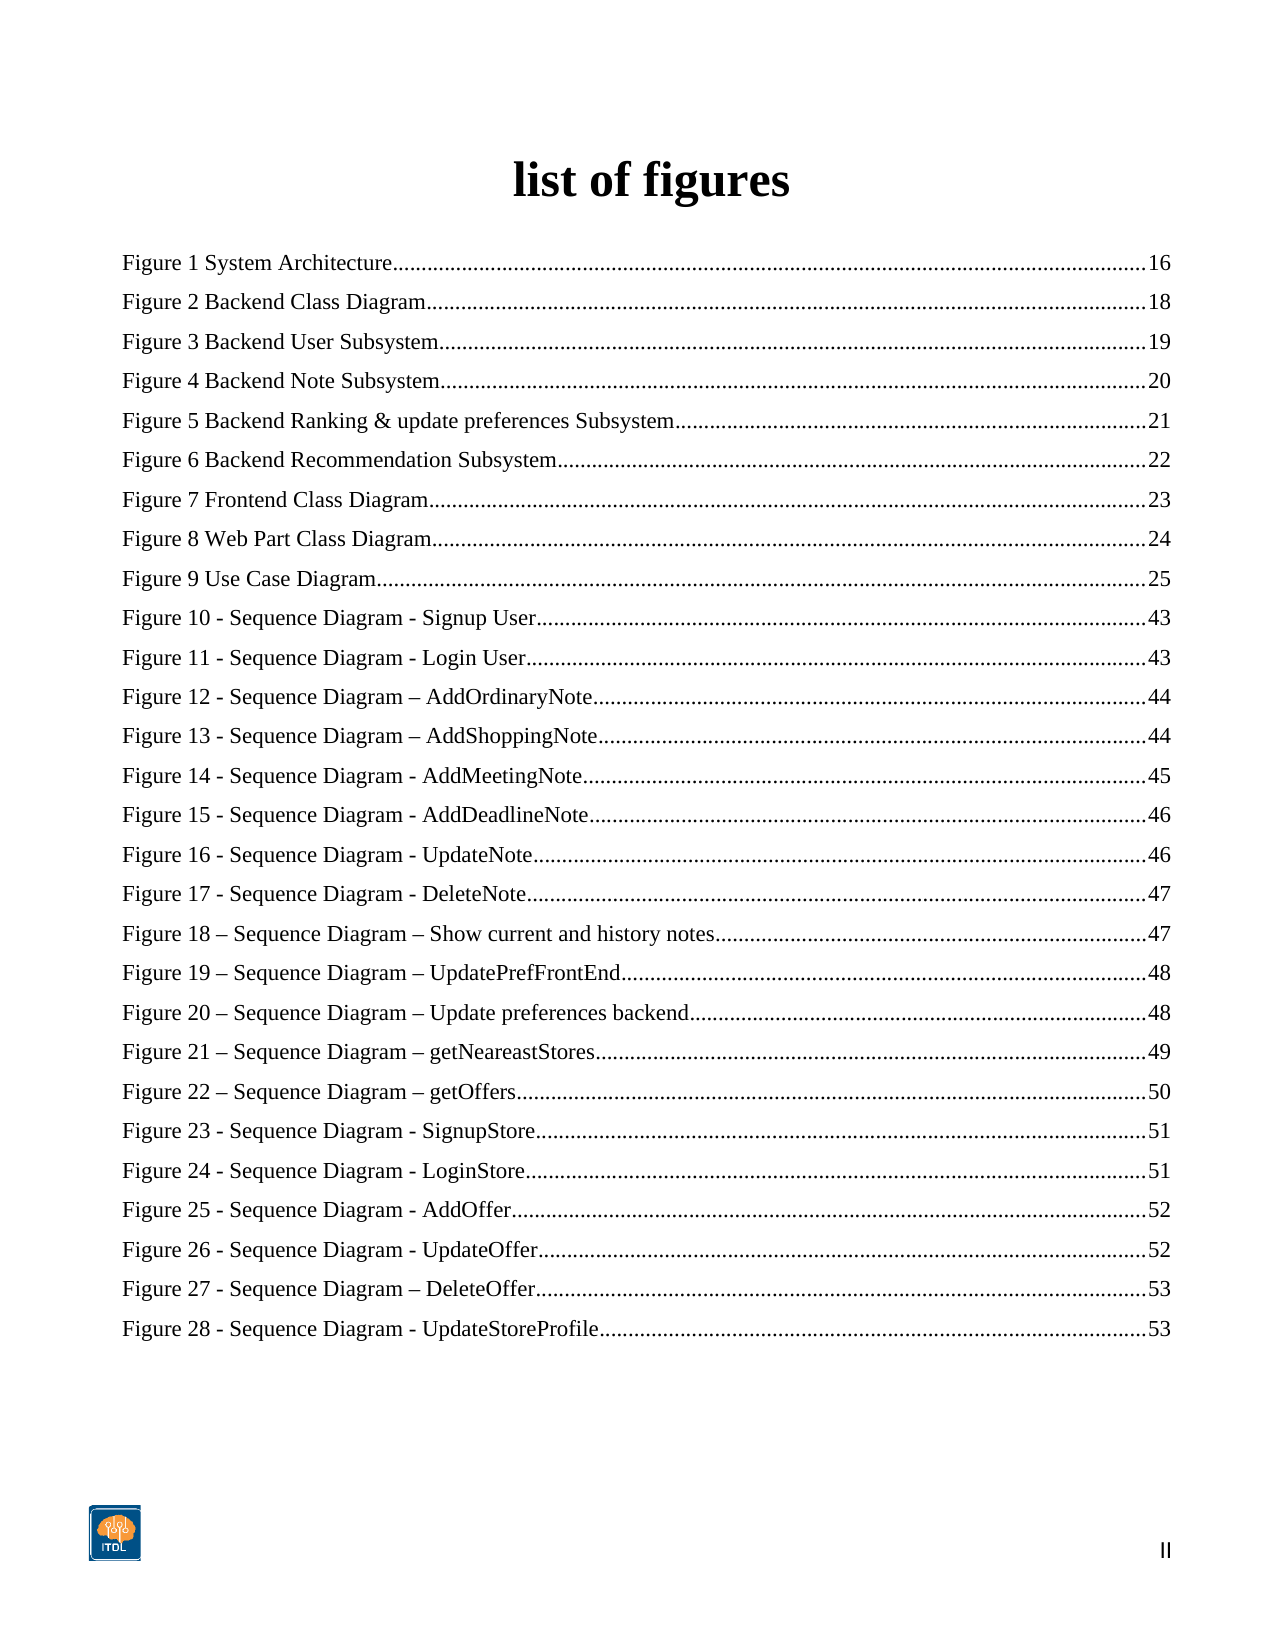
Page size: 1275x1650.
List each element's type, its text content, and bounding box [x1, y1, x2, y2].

text Figure 7 Frontend Class Diagram 23 [122, 486, 1172, 512]
text Figure 25 - Sequence Diagram - AddOffer 52 [122, 1196, 1172, 1223]
picture [87, 1505, 141, 1559]
text Figure 13 - Sequence Diagram – AddShoppingNote 44 [122, 722, 1172, 749]
text Figure 5 Backend Ranking & update preferences Subsystem 21 [122, 407, 1172, 433]
text Figure 11 - Sequence Diagram - Login User 43 [122, 643, 1172, 670]
text Figure 4 Backend Note Subsystem 20 [122, 367, 1172, 393]
text Figure 10 - Sequence Diagram - Signup User 43 [122, 604, 1172, 630]
text Figure 26 - Sequence Diagram - UpdateOffer 52 [122, 1236, 1172, 1262]
text Figure 16 - Sequence Diagram - UpdateNote 46 [122, 841, 1172, 867]
text Figure 1 System Architecture 16 [122, 249, 1172, 275]
text Figure 6 Backend Recommendation Subsystem 22 [122, 446, 1172, 472]
text Figure 22 – Sequence Diagram – getOffers 50 [122, 1078, 1172, 1104]
text Figure 24 - Sequence Diagram - LoginStore 51 [122, 1157, 1172, 1183]
text Figure 19 – Sequence Diagram – UpdatePrefFrontEnd 48 [122, 959, 1172, 986]
text Figure 28 - Sequence Diagram - UpdateStoreProfile 53 [122, 1315, 1172, 1341]
text Figure 2 Backend Class Diagram 18 [122, 288, 1172, 314]
text Figure 18 – Sequence Diagram – Show current and history notes 47 [122, 920, 1172, 946]
text Figure 8 Web Part Class Diagram 24 [122, 525, 1172, 551]
text Figure 20 – Sequence Diagram – Update preferences backend 48 [122, 999, 1172, 1025]
text Figure 23 - Sequence Diagram - SignupStore 51 [122, 1117, 1172, 1144]
text Figure 12 - Sequence Diagram – AddOrdinaryNote 44 [122, 683, 1172, 709]
text Figure 15 - Sequence Diagram - AddDeadlineNote 46 [122, 801, 1172, 828]
subtitle list of figures [178, 150, 1125, 207]
text Figure 17 - Sequence Diagram - DeleteNote 47 [122, 880, 1172, 907]
text Figure 27 - Sequence Diagram – DeleteOffer 53 [122, 1275, 1172, 1302]
text Figure 3 Backend User Subsystem 19 [122, 328, 1172, 354]
text Figure 14 - Sequence Diagram - AddMeetingNote 45 [122, 762, 1172, 788]
text Figure 9 Use Case Diagram 25 [122, 564, 1172, 591]
text Figure 21 – Sequence Diagram – getNeareastStores 49 [122, 1038, 1172, 1065]
